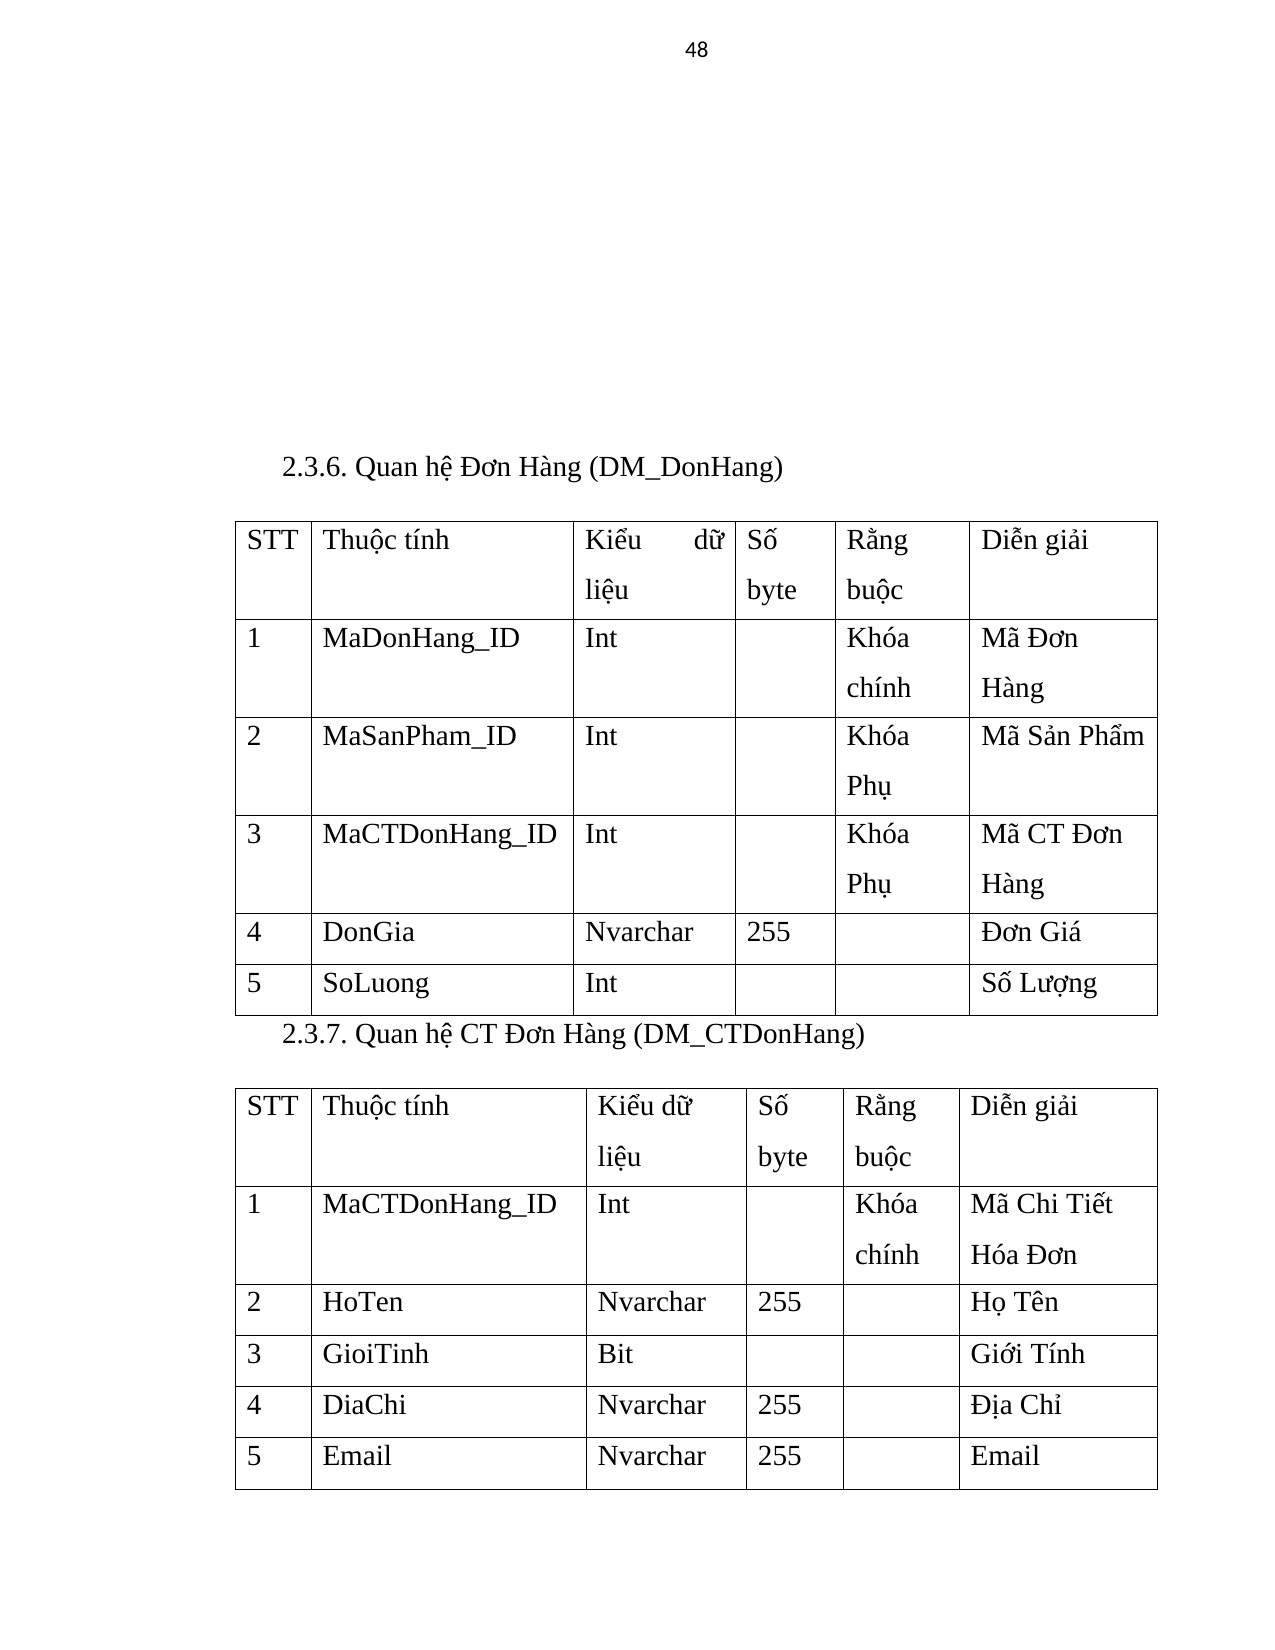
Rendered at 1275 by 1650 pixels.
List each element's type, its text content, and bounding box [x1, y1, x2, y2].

table_cell [844, 1387, 959, 1437]
table_cell Email [960, 1438, 1157, 1488]
table_header Diễn giải [960, 1089, 1157, 1186]
table_header Kiểu dữ liệu [574, 522, 735, 619]
table_cell Mã Đơn HàngNHang [970, 620, 1157, 717]
table_cell Bit [587, 1336, 746, 1386]
table_cell Int [587, 1187, 746, 1283]
table_header Diễn giải [970, 522, 1157, 619]
table_cell 5 [236, 965, 311, 1015]
table_cell 2 [236, 1285, 311, 1335]
table_cell Email [312, 1438, 586, 1488]
table_cell Khóa Phụ [836, 816, 969, 913]
table_cell 255 [747, 1285, 843, 1335]
table_cell Mã CT Đơn Hàng [970, 816, 1157, 913]
table_cell [736, 816, 835, 913]
table_cell [836, 965, 969, 1015]
table_cell Khóa Phụ [836, 718, 969, 815]
table_cell Int [574, 620, 735, 717]
table_cell HoTen [312, 1285, 586, 1335]
table_cell [736, 620, 835, 717]
table_cell [844, 1285, 959, 1335]
table_cell [736, 965, 835, 1015]
table_cell Nvarchar [587, 1285, 746, 1335]
table_header Số byte [747, 1089, 843, 1186]
table_cell Nvarchar [574, 914, 735, 964]
table_cell Mã Sản Phẩm [970, 718, 1157, 815]
table_cell Đơn Giá [970, 914, 1157, 964]
table_header Số byte [736, 522, 835, 619]
table_header Kiểu dữ liệu [587, 1089, 746, 1186]
table_cell Int [574, 816, 735, 913]
table_cell 255 [747, 1387, 843, 1437]
table_cell MaCTDonHang_ID [312, 1187, 586, 1283]
table_cell Int [574, 965, 735, 1015]
table_cell [836, 914, 969, 964]
table_cell Int [574, 718, 735, 815]
table_cell Nvarchar [587, 1438, 746, 1488]
table_cell MaDonHang_ID [312, 620, 573, 717]
table_cell Địa Chỉ [960, 1387, 1157, 1437]
table_header Rằng buộc [836, 522, 969, 619]
table_cell [736, 718, 835, 815]
table_cell MaCTDonHang_ID [312, 816, 573, 913]
table_cell 1 [236, 1187, 311, 1283]
table_header STT [236, 522, 311, 619]
table_cell Mã Chi Tiết Hóa Đơn [960, 1187, 1157, 1283]
table_cell DonGia [312, 914, 573, 964]
table_cell SoLuong [312, 965, 573, 1015]
table_cell GioiTinh [312, 1336, 586, 1386]
table_header Thuộc tính [312, 1089, 586, 1186]
table_cell Khóa chính [844, 1187, 959, 1283]
table_cell 5 [236, 1438, 311, 1488]
table_header Thuộc tính [312, 522, 573, 619]
table_cell 4 [236, 914, 311, 964]
table_cell 3 [236, 1336, 311, 1386]
table_cell [747, 1336, 843, 1386]
table_cell [747, 1187, 843, 1283]
table_cell Nvarchar [587, 1387, 746, 1437]
table_cell 255 [747, 1438, 843, 1488]
table_header Rằng buộc [844, 1089, 959, 1186]
table_cell Số Lượng [970, 965, 1157, 1015]
table_cell [844, 1438, 959, 1488]
table_cell 4 [236, 1387, 311, 1437]
table_cell [844, 1336, 959, 1386]
table_header STT [236, 1089, 311, 1186]
table_cell 255 [736, 914, 835, 964]
list 2.3.6. Quan hệ Đơn Hàng (DM_DonHang) [254, 449, 1186, 483]
table_cell 2 [236, 718, 311, 815]
table_cell MaSanPham_ID [312, 718, 573, 815]
table_cell Giới Tính [960, 1336, 1157, 1386]
table_cell 3 [236, 816, 311, 913]
table_cell DiaChi [312, 1387, 586, 1437]
table_cell 1 [236, 620, 311, 717]
table_cell Khóa chính [836, 620, 969, 717]
table_cell Họ Tên [960, 1285, 1157, 1335]
list 2.3.7. Quan hệ CT Đơn Hàng (DM_CTDonHang) [254, 1016, 1186, 1050]
